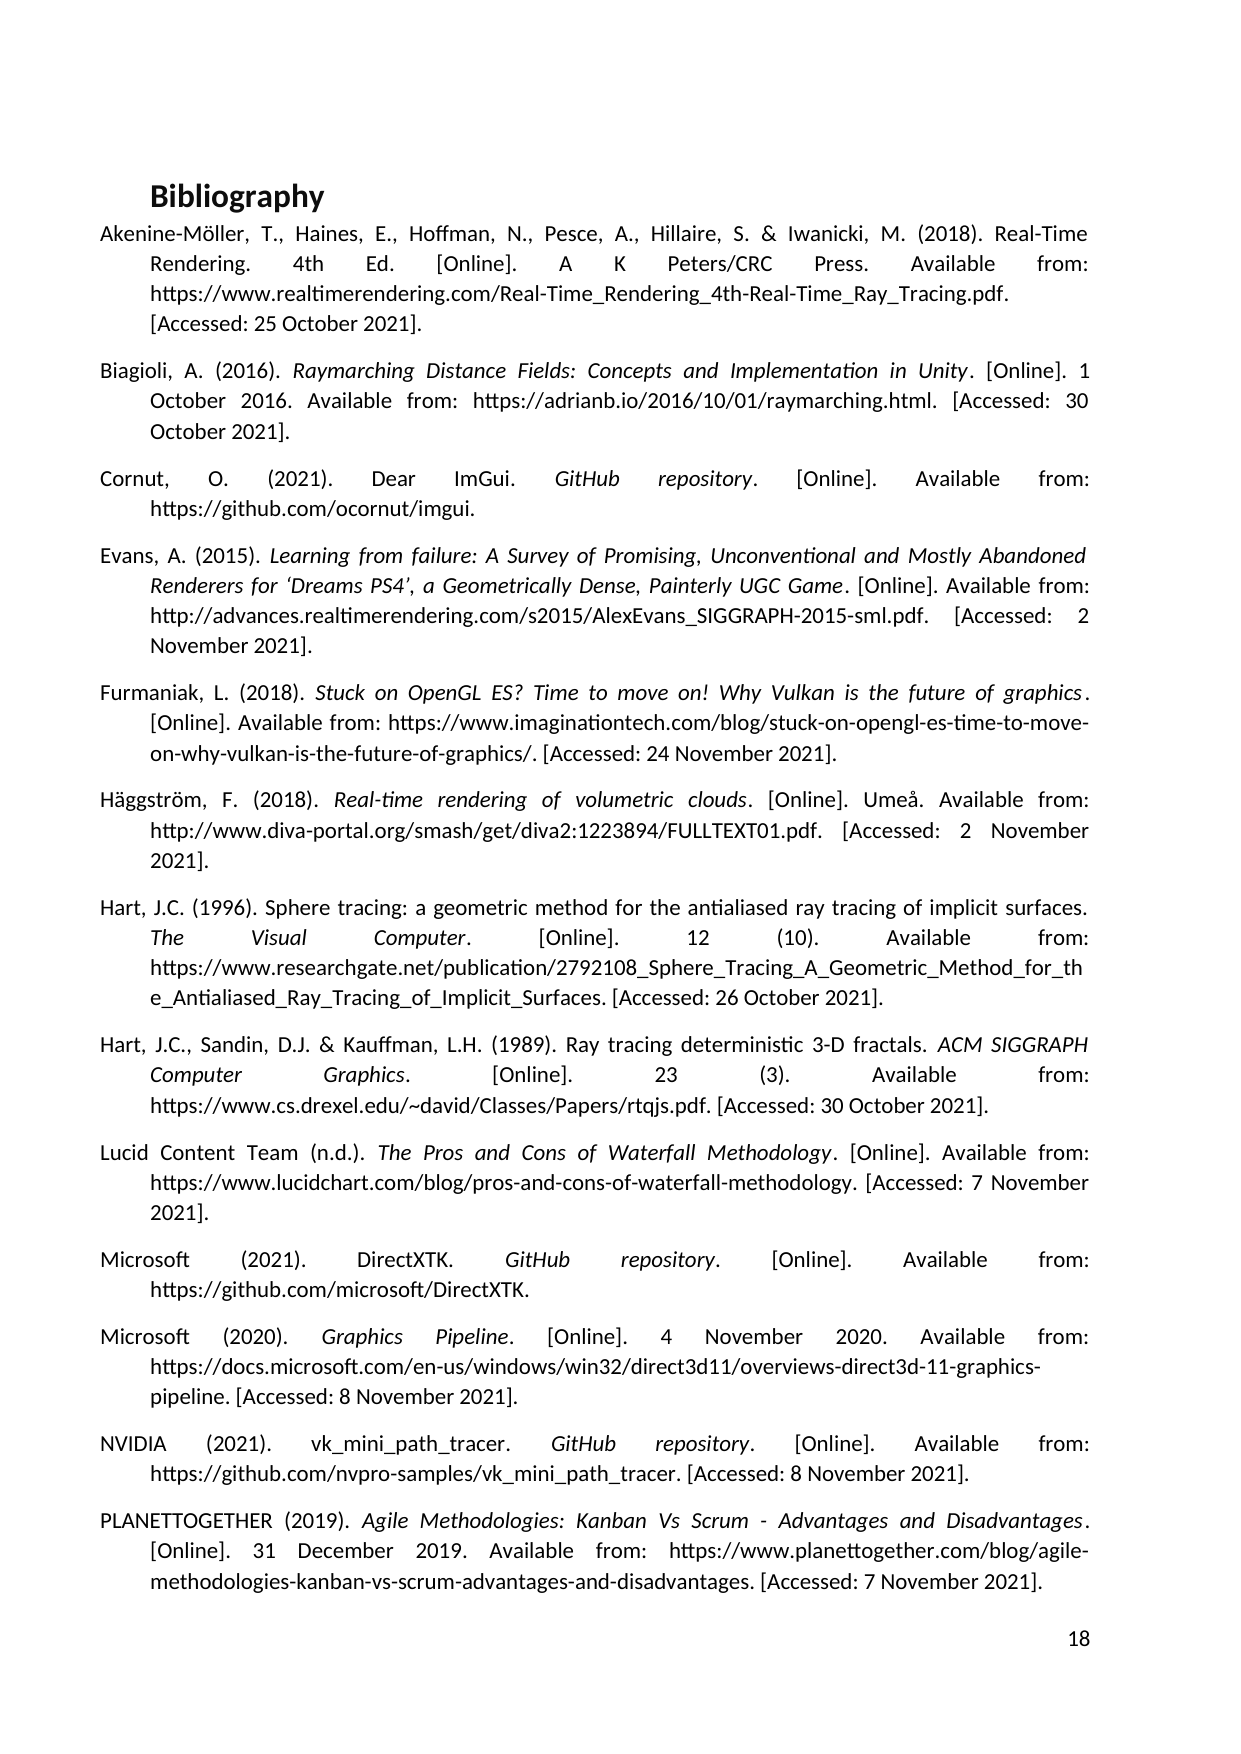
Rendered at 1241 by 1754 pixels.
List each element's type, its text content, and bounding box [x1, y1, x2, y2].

subtitle Bibliography [150, 175, 1090, 216]
